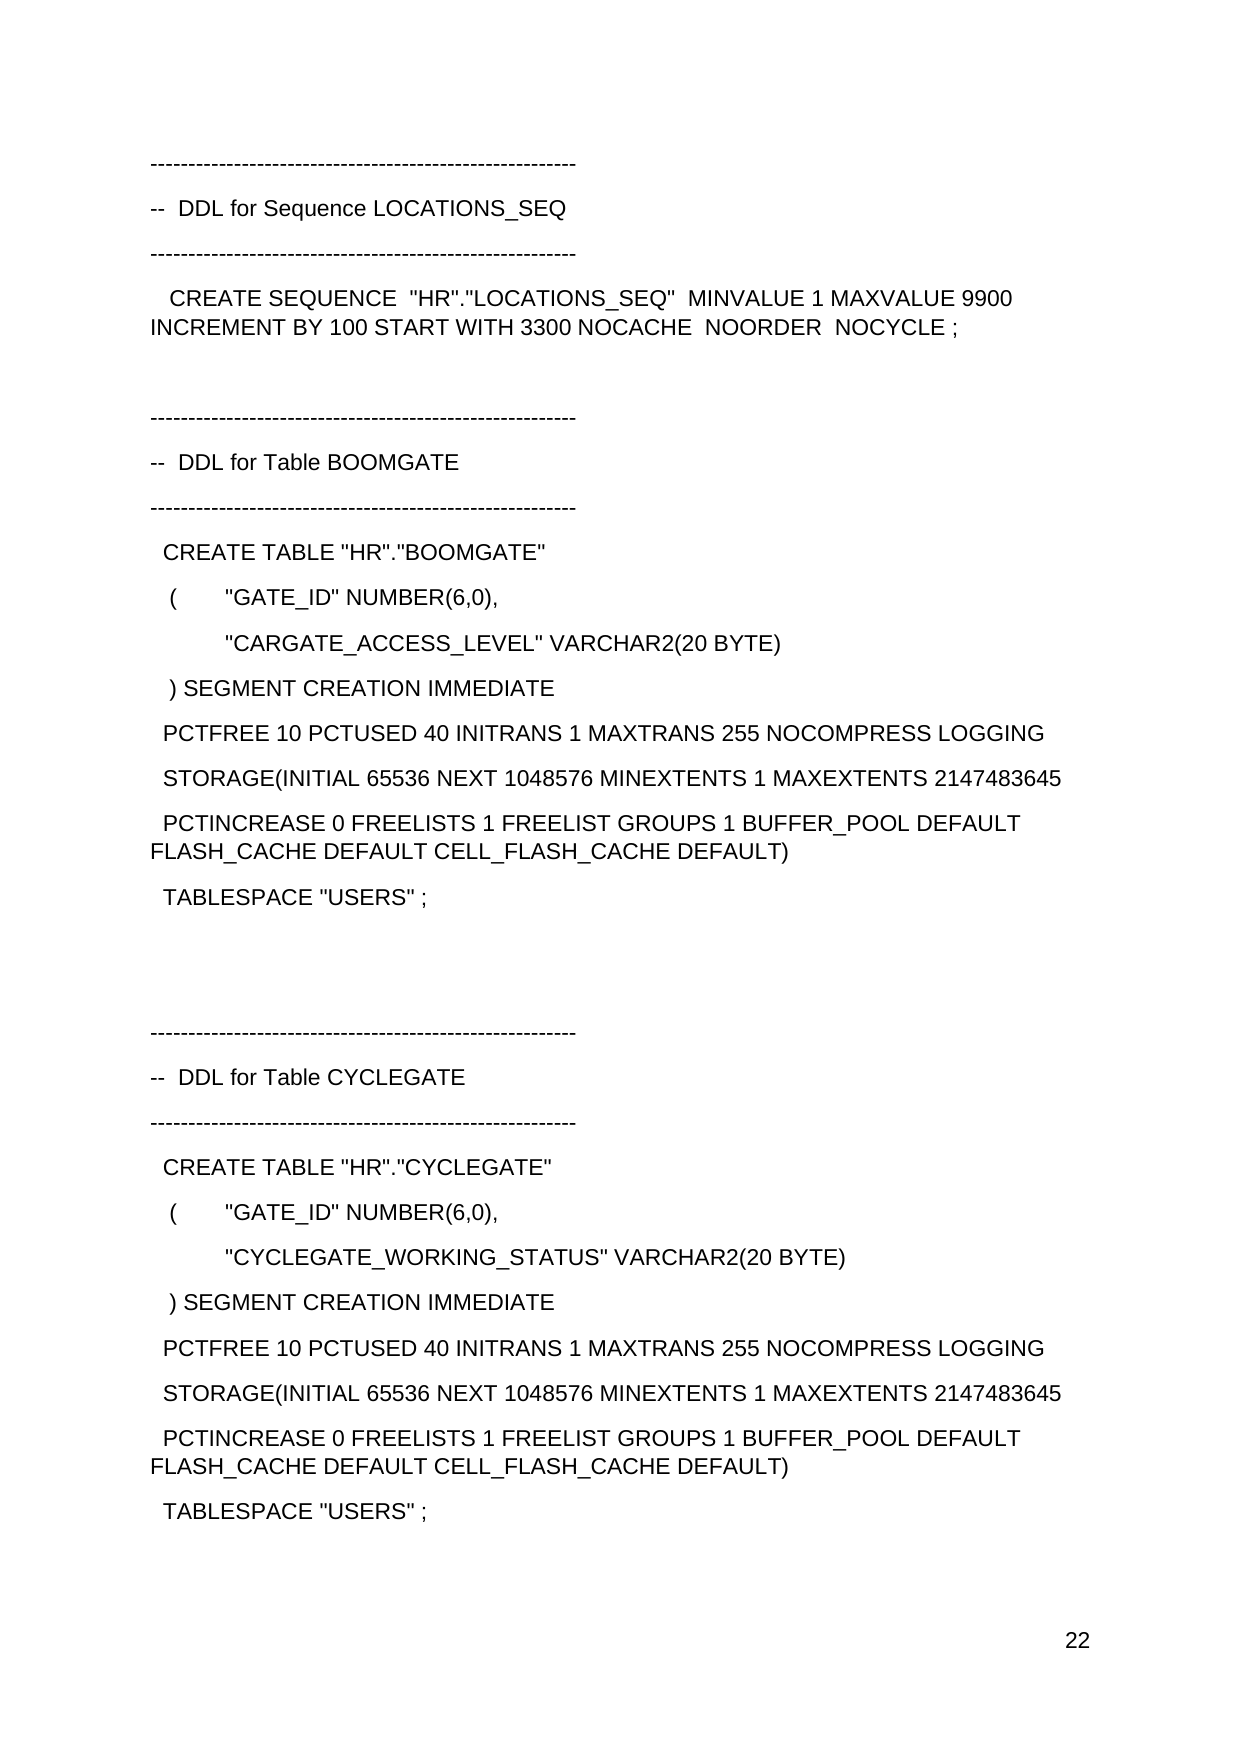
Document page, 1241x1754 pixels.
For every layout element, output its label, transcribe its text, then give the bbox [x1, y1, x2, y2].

text "CARGATE_ACCESS_LEVEL" VARCHAR2(20 BYTE) [150, 629, 1090, 656]
text PCTFREE 10 PCTUSED 40 INITRANS 1 MAXTRANS 255 NOCOMPRESS LOGGING [150, 1334, 1090, 1361]
text -------------------------------------------------------- [150, 150, 1090, 176]
text STORAGE(INITIAL 65536 NEXT 1048576 MINEXTENTS 1 MAXEXTENTS 2147483645 [150, 1379, 1090, 1406]
text -- DDL for Table CYCLEGATE [150, 1064, 1090, 1090]
text CREATE TABLE "HR"."BOOMGATE" [150, 539, 1090, 566]
text ( "GATE_ID" NUMBER(6,0), [150, 1199, 1090, 1226]
text -------------------------------------------------------- [150, 494, 1090, 521]
text "CYCLEGATE_WORKING_STATUS" VARCHAR2(20 BYTE) [150, 1244, 1090, 1271]
text CREATE SEQUENCE "HR"."LOCATIONS_SEQ" MINVALUE 1 MAXVALUE 9900 INCREMENT BY 100 START WITH 3300 NOCACHE NOORDER NOCYCLE ; [150, 285, 1090, 340]
text -------------------------------------------------------- [150, 1019, 1090, 1045]
text STORAGE(INITIAL 65536 NEXT 1048576 MINEXTENTS 1 MAXEXTENTS 2147483645 [150, 765, 1090, 791]
text -------------------------------------------------------- [150, 1109, 1090, 1135]
text -- DDL for Table BOOMGATE [150, 449, 1090, 475]
text ( "GATE_ID" NUMBER(6,0), [150, 584, 1090, 611]
text TABLESPACE "USERS" ; [150, 1498, 1090, 1524]
text -------------------------------------------------------- [150, 240, 1090, 267]
text ) SEGMENT CREATION IMMEDIATE [150, 1289, 1090, 1316]
text TABLESPACE "USERS" ; [150, 883, 1090, 910]
text -- DDL for Sequence LOCATIONS_SEQ [150, 195, 1090, 221]
text ) SEGMENT CREATION IMMEDIATE [150, 674, 1090, 701]
text PCTFREE 10 PCTUSED 40 INITRANS 1 MAXTRANS 255 NOCOMPRESS LOGGING [150, 720, 1090, 746]
text PCTINCREASE 0 FREELISTS 1 FREELIST GROUPS 1 BUFFER_POOL DEFAULT FLASH_CACHE DEFAULT CELL_FLASH_CACHE DEFAULT) [150, 810, 1090, 865]
text -------------------------------------------------------- [150, 404, 1090, 430]
text CREATE TABLE "HR"."CYCLEGATE" [150, 1154, 1090, 1180]
text PCTINCREASE 0 FREELISTS 1 FREELIST GROUPS 1 BUFFER_POOL DEFAULT FLASH_CACHE DEFAULT CELL_FLASH_CACHE DEFAULT) [150, 1425, 1090, 1479]
